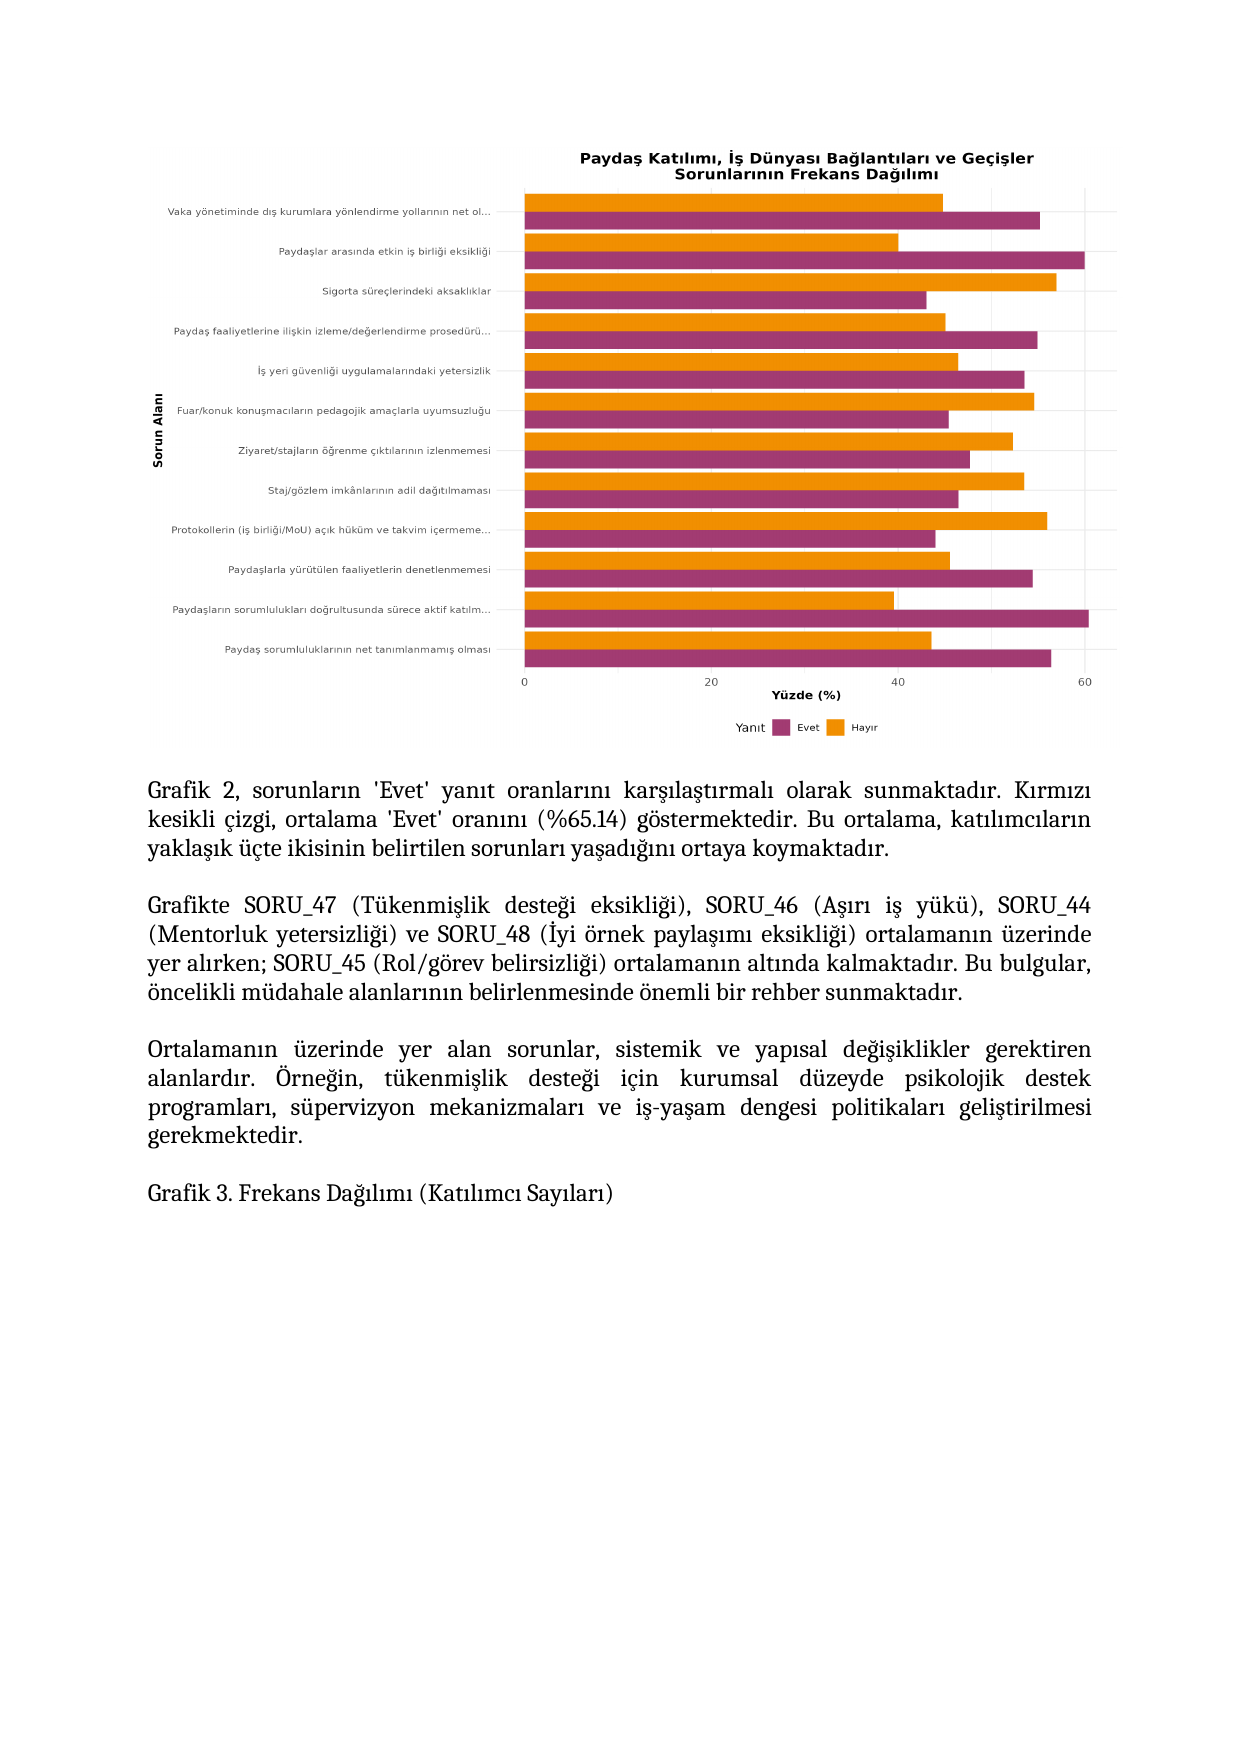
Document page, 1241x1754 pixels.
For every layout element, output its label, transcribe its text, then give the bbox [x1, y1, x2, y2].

picture [147, 147, 1123, 748]
text Grafik 2, sorunların 'Evet' yanıt oranlarını karşılaştırmalı olarak sunmaktadır. Kırmızı kesikli çizgi, ortalama 'Evet' oranını (%65.14) göstermektedir. Bu ortalama, katılımcıların yaklaşık üçte ikisinin belirtilen sorunları yaşadığını ortaya koymaktadır. [148, 776, 1093, 863]
text Ortalamanın üzerinde yer alan sorunlar, sistemik ve yapısal değişiklikler gerektiren alanlardır. Örneğin, tükenmişlik desteği için kurumsal düzeyde psikolojik destek programları, süpervizyon mekanizmaları ve iş-yaşam dengesi politikaları geliştirilmesi gerekmektedir. [148, 1035, 1093, 1150]
text Grafikte SORU_47 (Tükenmişlik desteği eksikliği), SORU_46 (Aşırı iş yükü), SORU_44 (Mentorluk yetersizliği) ve SORU_48 (İyi örnek paylaşımı eksikliği) ortalamanın üzerinde yer alırken; SORU_45 (Rol/görev belirsizliği) ortalamanın altında kalmaktadır. Bu bulgular, öncelikli müdahale alanlarının belirlenmesinde önemli bir rehber sunmaktadır. [148, 891, 1093, 1006]
